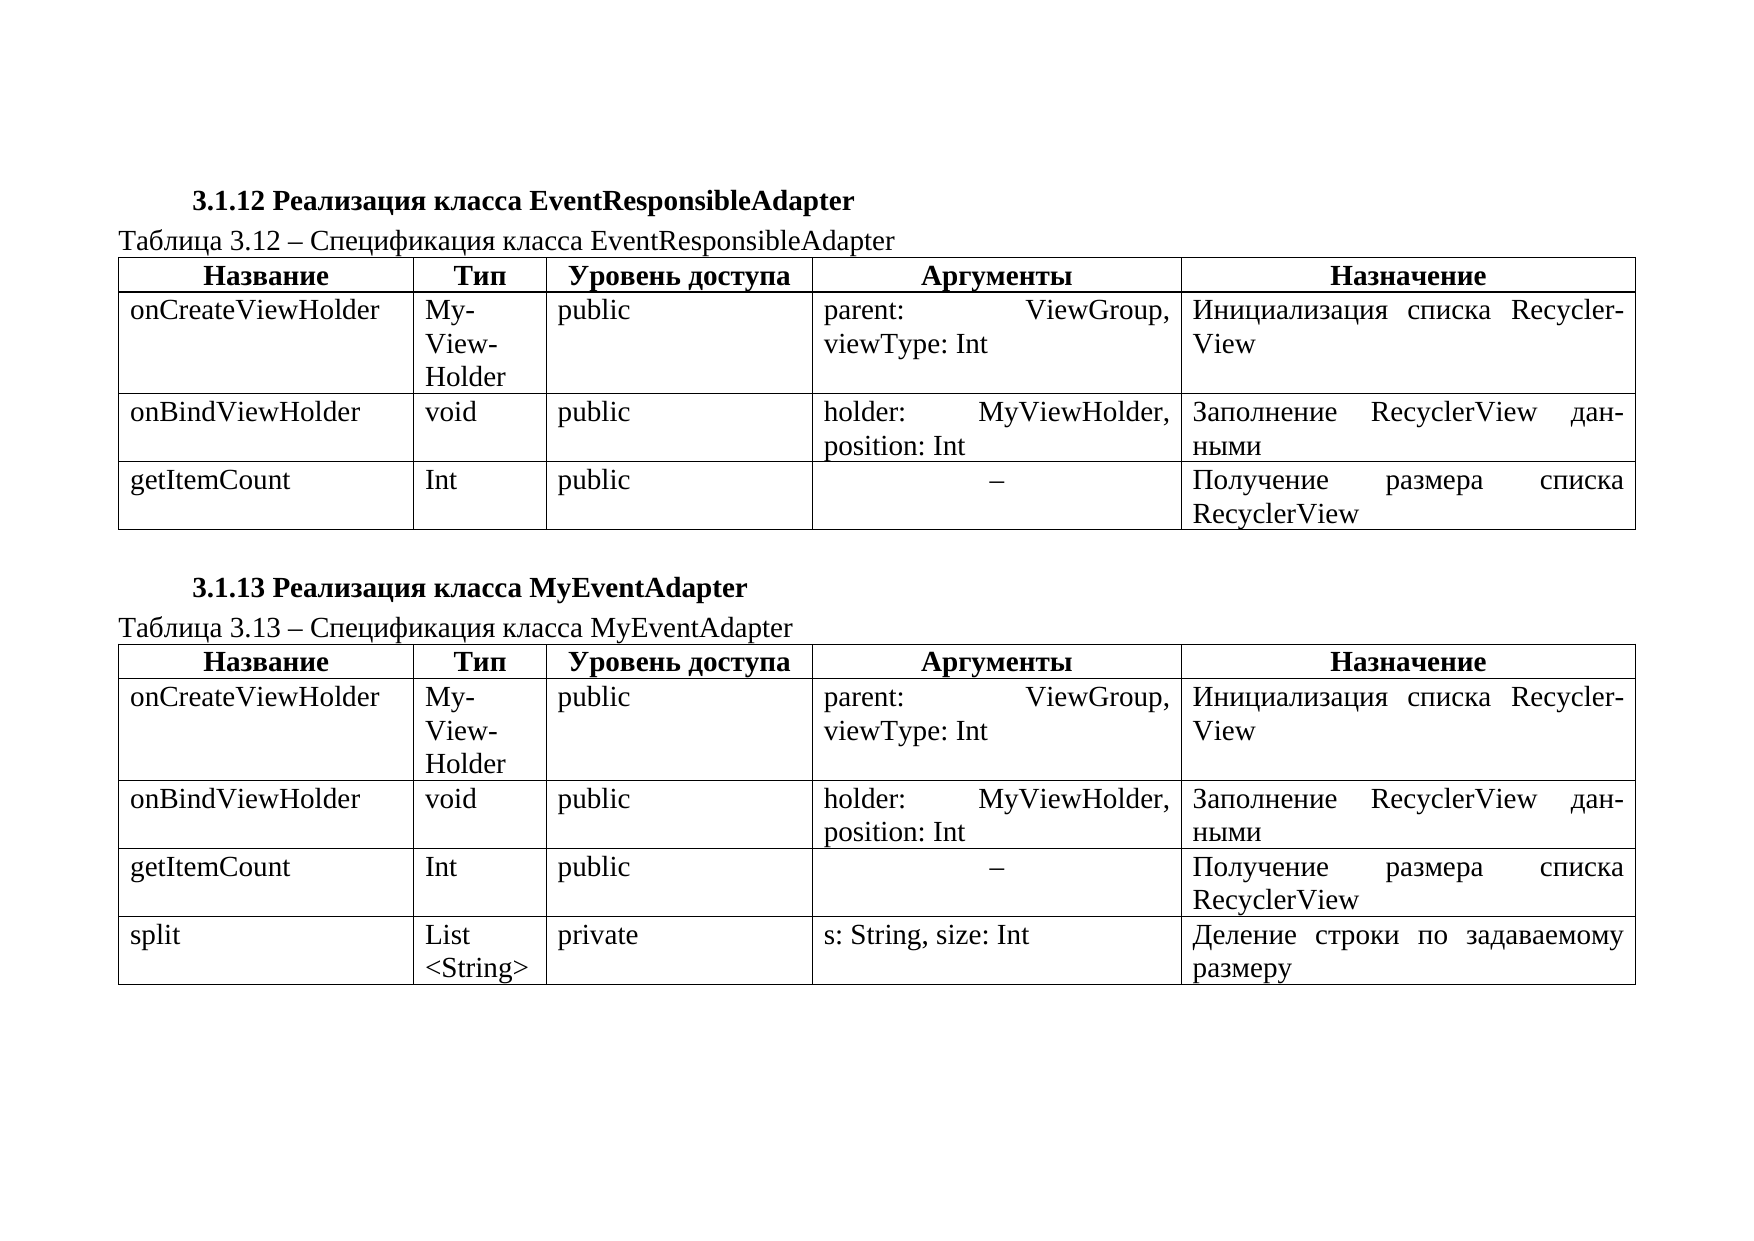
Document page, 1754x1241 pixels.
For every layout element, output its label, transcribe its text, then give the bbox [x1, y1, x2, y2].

table_header Название [119, 258, 413, 291]
table_cell – [813, 462, 1181, 529]
table_cell public [547, 293, 812, 393]
table_cell My-View-Holder [414, 679, 546, 780]
table_cell Заполнение RecyclerView дан-ными [1182, 781, 1635, 848]
table_cell Int [414, 849, 546, 916]
table_cell Получение размера списка RecyclerView [1182, 849, 1635, 916]
text Таблица 3.13 – Спецификация класса MyEventAdapter [118, 610, 1636, 643]
table_cell Инициализация списка Recycler-View [1182, 293, 1635, 393]
table_cell holder: MyViewHolder, position: Int [813, 781, 1181, 848]
text Таблица 3.12 – Спецификация класса EventResponsibleAdapter [118, 223, 1636, 257]
table_cell private [547, 917, 812, 984]
table_cell getItemCount [119, 849, 413, 916]
table_cell Int [414, 462, 546, 529]
table_cell public [547, 781, 812, 848]
table_header Тип [414, 645, 546, 678]
table_header Назначение [1182, 645, 1635, 678]
table_cell public [547, 849, 812, 916]
table_cell onCreateViewHolder [119, 293, 413, 393]
table_header Аргументы [813, 645, 1181, 678]
table_cell void [414, 394, 546, 461]
table_cell onCreateViewHolder [119, 679, 413, 780]
table_cell parent: ViewGroup, viewType: Int [813, 293, 1181, 393]
table_header Уровень доступа [547, 645, 812, 678]
table_cell getItemCount [119, 462, 413, 529]
table_cell public [547, 394, 812, 461]
text 3.1.12 Реализация класса EventResponsibleAdapter [118, 183, 1636, 217]
table_header Уровень доступа [547, 258, 812, 291]
text 3.1.13 Реализация класса MyEventAdapter [118, 570, 1636, 604]
table_cell List <String> [414, 917, 546, 984]
table_cell public [547, 679, 812, 780]
table_cell onBindViewHolder [119, 394, 413, 461]
table_cell Инициализация списка Recycler-View [1182, 679, 1635, 780]
table_cell My-View-Holder [414, 293, 546, 393]
table_cell Заполнение RecyclerView дан-ными [1182, 394, 1635, 461]
table_header Название [119, 645, 413, 678]
table_cell onBindViewHolder [119, 781, 413, 848]
table_cell holder: MyViewHolder, position: Int [813, 394, 1181, 461]
table_header Тип [414, 258, 546, 291]
table_cell parent: ViewGroup, viewType: Int [813, 679, 1181, 780]
table_cell public [547, 462, 812, 529]
table_cell Получение размера списка RecyclerView [1182, 462, 1635, 529]
table_cell Деление строки по задаваемому размеру [1182, 917, 1635, 984]
table_cell void [414, 781, 546, 848]
table_cell s: String, size: Int [813, 917, 1181, 984]
table_header Аргументы [813, 258, 1181, 291]
table_cell – [813, 849, 1181, 916]
table_header Назначение [1182, 258, 1635, 291]
table_cell split [119, 917, 413, 984]
